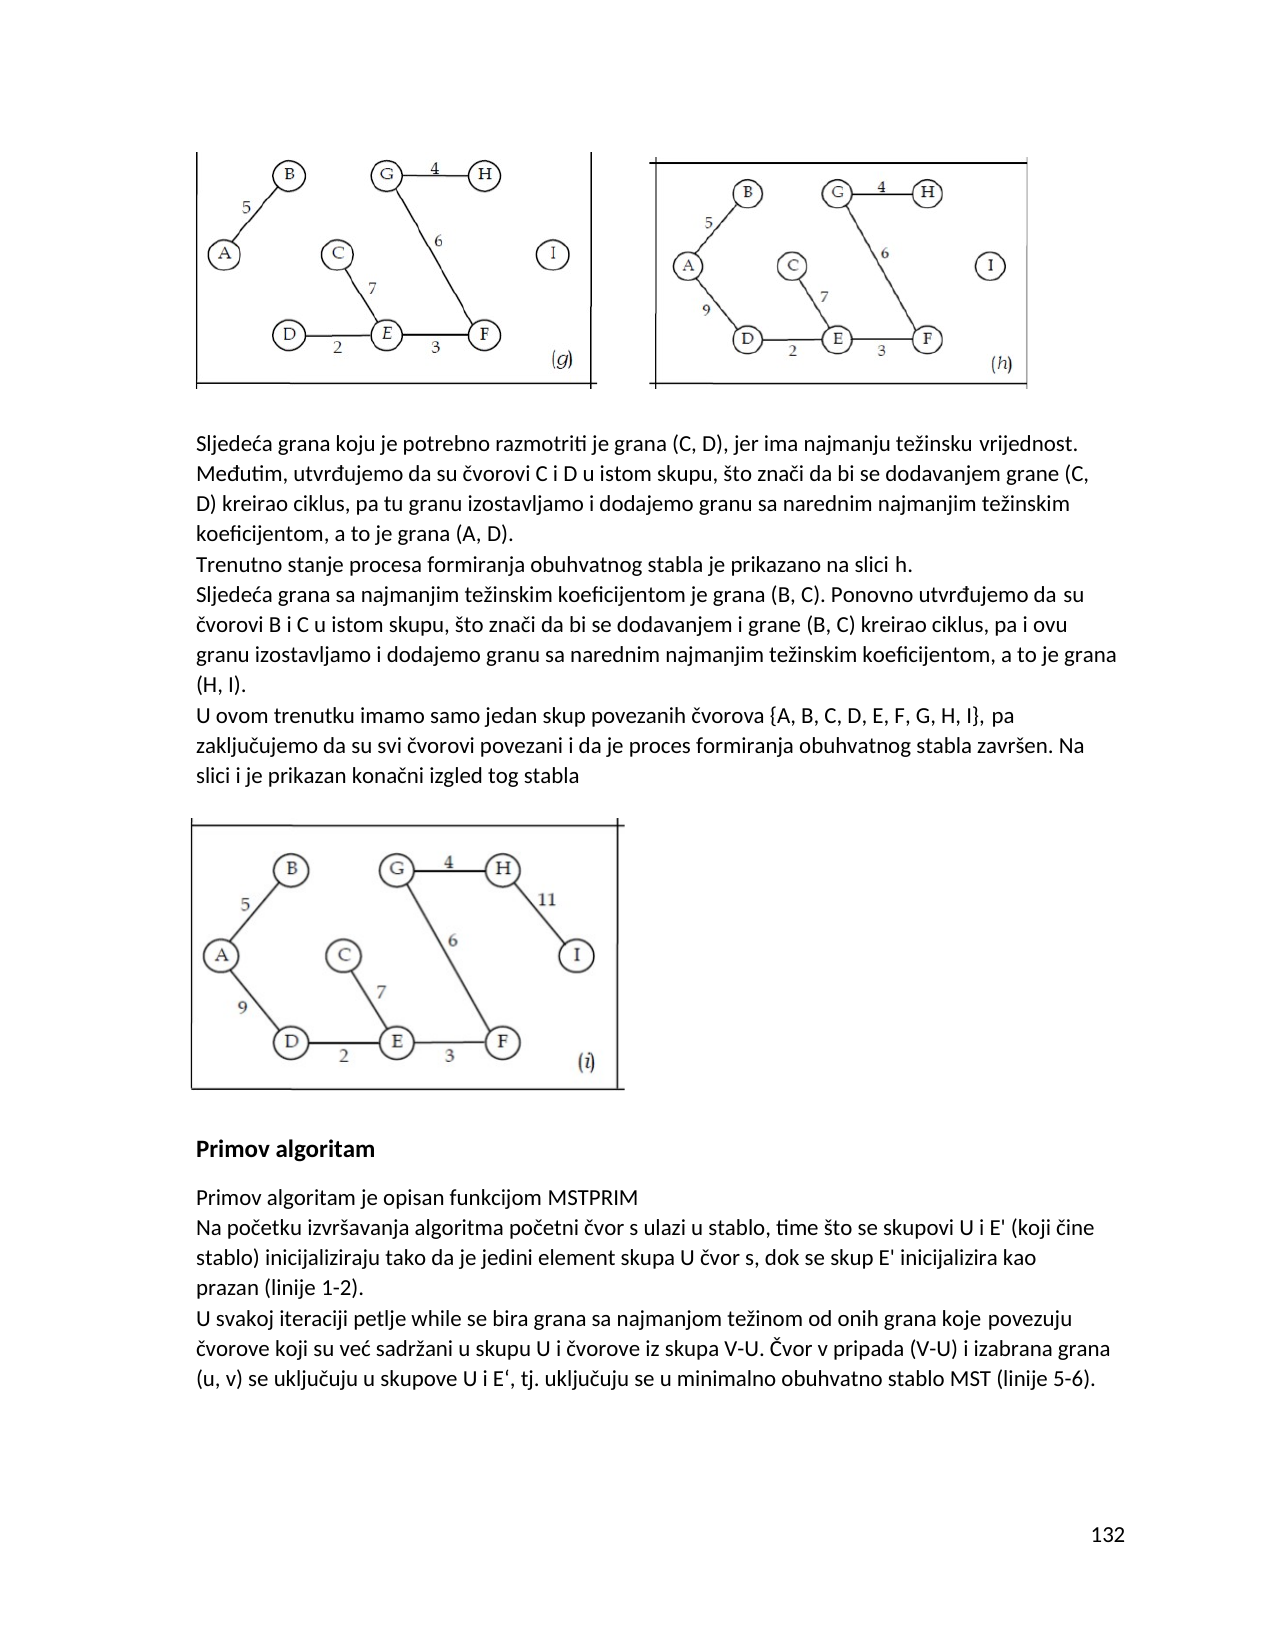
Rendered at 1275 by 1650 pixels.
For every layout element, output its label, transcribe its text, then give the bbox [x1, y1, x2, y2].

text Međutim, utvrđujemo da su čvorovi C i D u istom skupu, što znači da bi se dodavanjem grane (C, D) kreirao ciklus, pa tu granu izostavljamo i dodajemo granu sa narednim najmanjim težinskim koeficijentom, a to je grana (A, D). [196, 459, 1109, 547]
text U svakoj iteraciji petlje while se bira grana sa najmanjom težinom od onih grana koje povezuju [196, 1304, 1137, 1332]
text (u, v) se uključuju u skupove U i E‘, tj. uključuju se u minimalno obuhvatno stablo MST (linije 5-6). [196, 1364, 1137, 1392]
text Na početku izvršavanja algoritma početni čvor s ulazi u stablo, time što se skupovi U i E' (koji čine stablo) inicijaliziraju tako da je jedini element skupa U čvor s, dok se skup E' inicijalizira kao prazan (linije 1-2). [196, 1213, 1098, 1301]
text čvorovi B i C u istom skupu, što znači da bi se dodavanjem i grane (B, C) kreirao ciklus, pa i ovu granu izostavljamo i dodajemo granu sa narednim najmanjim težinskim koeficijentom, a to je grana (H, I). [196, 610, 1122, 699]
text čvorove koji su već sadržani u skupu U i čvorove iz skupa V-U. Čvor v pripada (V-U) i izabrana grana [196, 1334, 1137, 1362]
text Primov algoritam je opisan funkcijom MSTPRIM [196, 1183, 1137, 1211]
subtitle Primov algoritam [196, 1133, 1137, 1163]
picture [190, 818, 625, 1091]
text U ovom trenutku imamo samo jedan skup povezanih čvorova {A, B, C, D, E, F, G, H, I}, pa [196, 701, 1137, 729]
picture [195, 152, 598, 389]
text Sljedeća grana koju je potrebno razmotriti je grana (C, D), jer ima najmanju težinsku vrijednost. [196, 429, 1137, 457]
text Sljedeća grana sa najmanjim težinskim koeficijentom je grana (B, C). Ponovno utvrđujemo da su [196, 580, 1137, 608]
text zaključujemo da su svi čvorovi povezani i da je proces formiranja obuhvatnog stabla završen. Na slici i je prikazan konačni izgled tog stabla [196, 731, 1119, 789]
picture [649, 157, 1028, 389]
text Trenutno stanje procesa formiranja obuhvatnog stabla je prikazano na slici h. [196, 550, 1137, 578]
